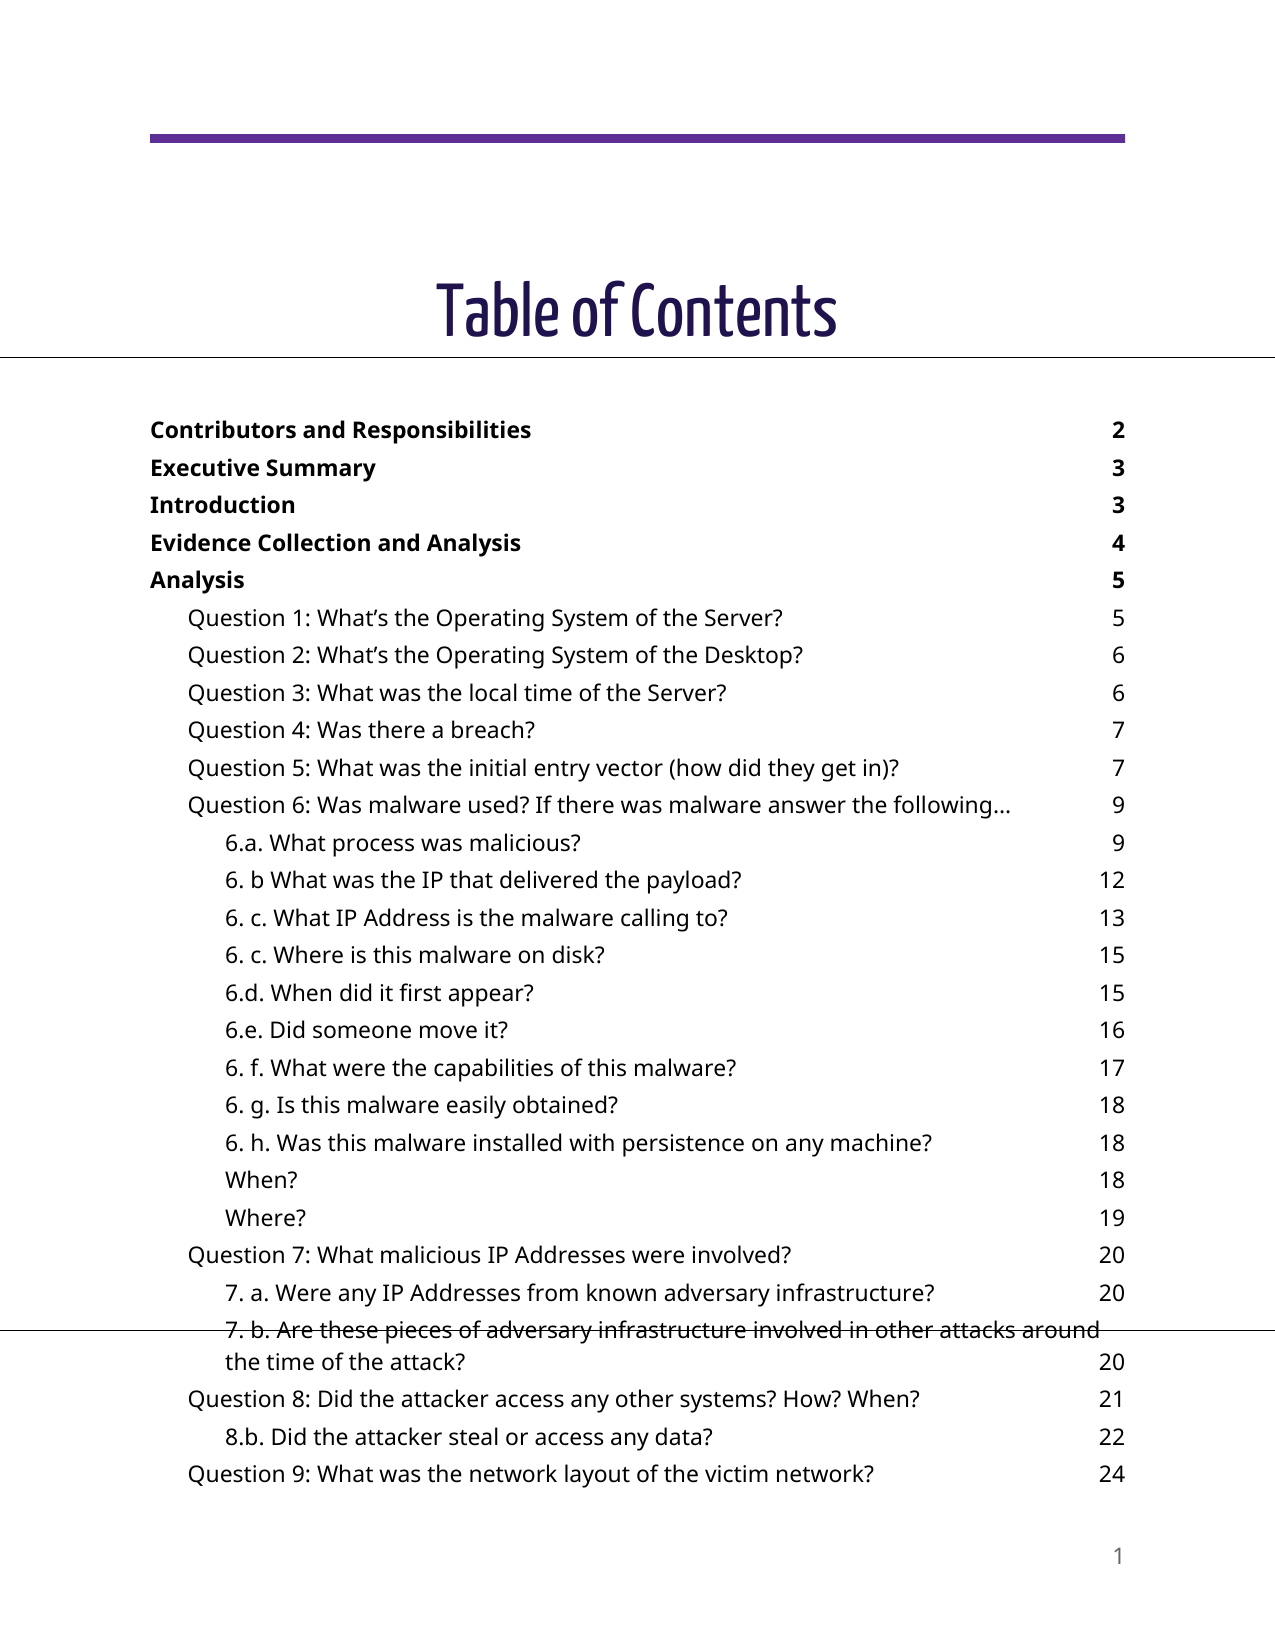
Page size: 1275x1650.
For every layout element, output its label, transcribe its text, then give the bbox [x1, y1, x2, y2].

picture [150, 134, 1125, 143]
title Table of Contents [148, 277, 1127, 351]
